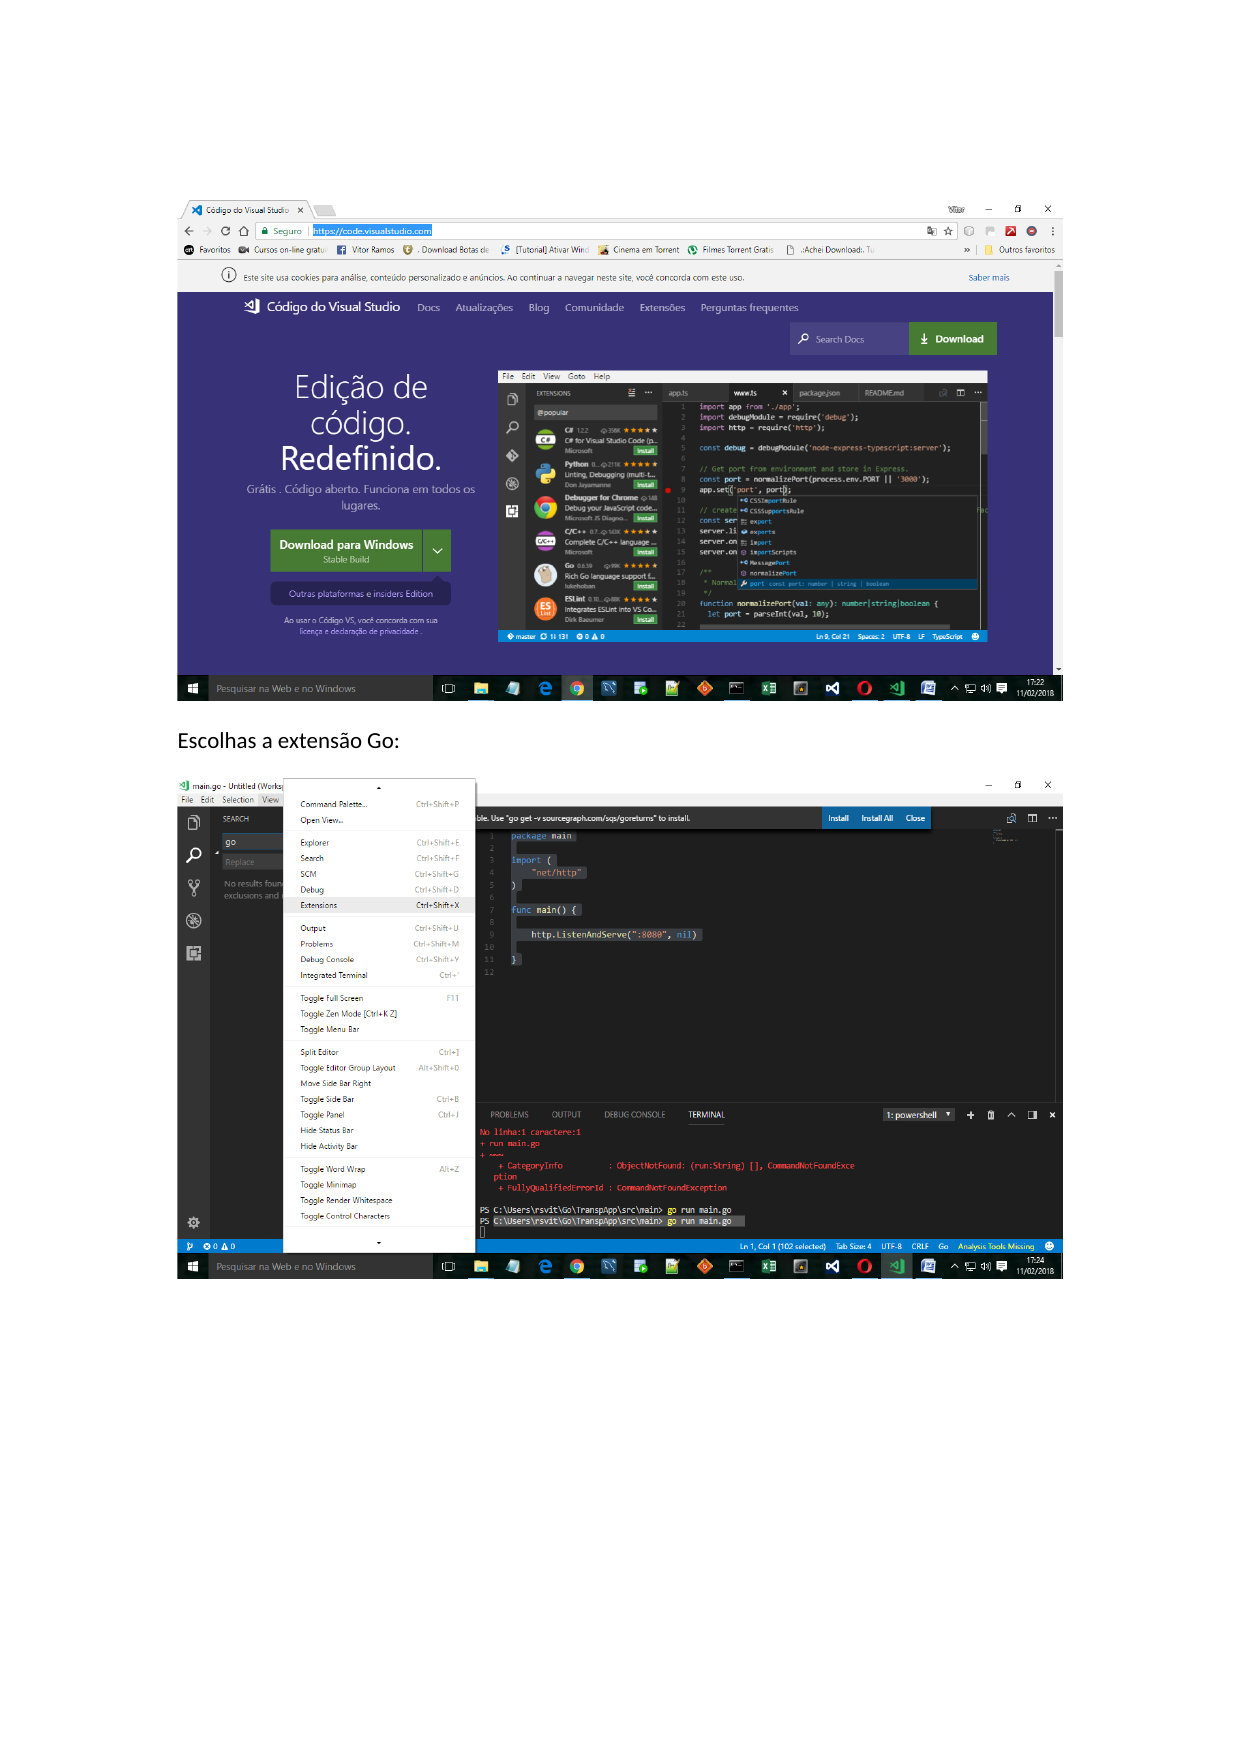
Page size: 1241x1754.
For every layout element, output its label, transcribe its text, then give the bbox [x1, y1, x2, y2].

picture [177, 778, 1063, 1279]
picture [177, 200, 1063, 701]
text Escolhas a extensão Go: [177, 726, 1063, 754]
